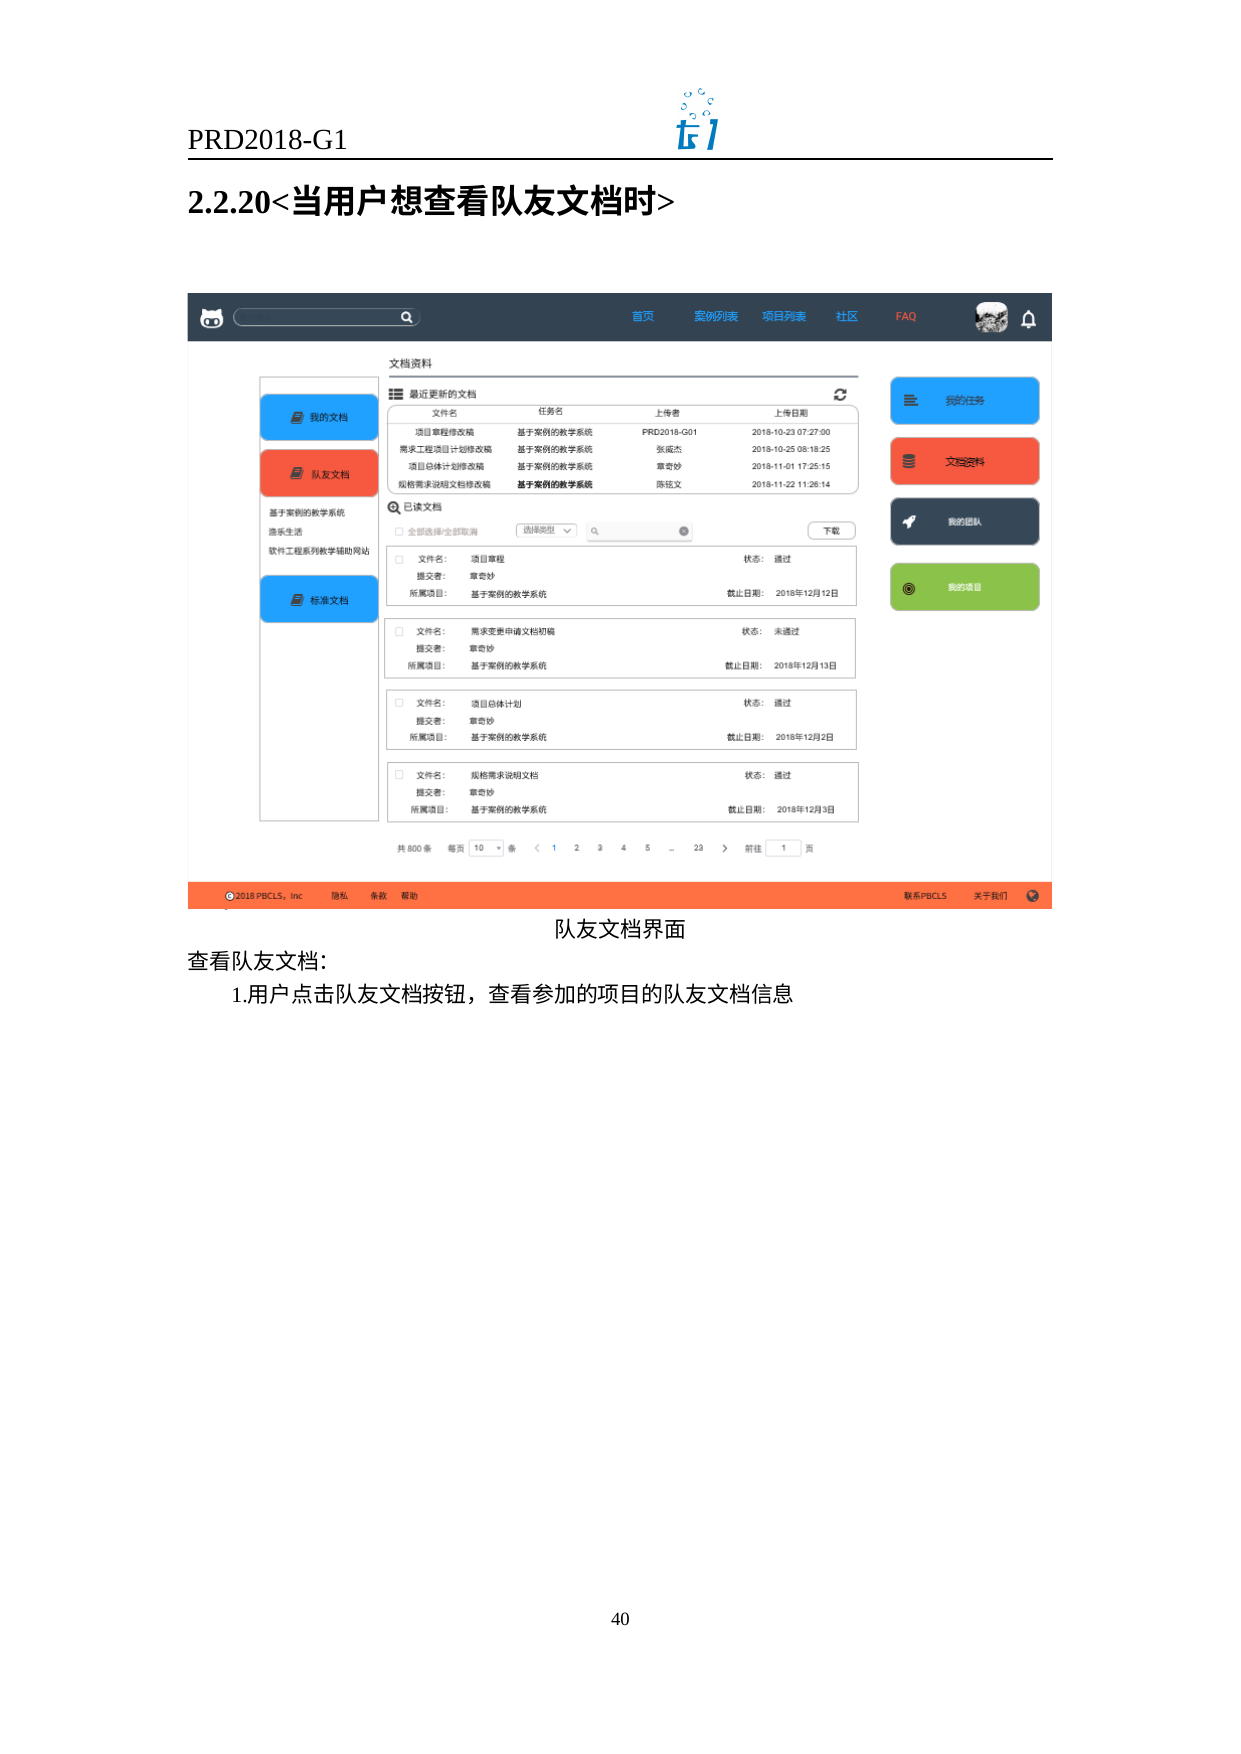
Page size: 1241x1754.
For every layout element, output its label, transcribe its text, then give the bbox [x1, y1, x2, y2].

text 1.用户点击队友文档按钮，查看参加的项目的队友文档信息 [187, 976, 1053, 1009]
text 查看队友文档： [187, 944, 1053, 976]
subtitle 2.2.20<当用户想查看队友文档时> [187, 167, 1053, 232]
picture [187, 293, 1053, 910]
picture [676, 88, 719, 150]
text 队友文档界面 [187, 911, 1053, 944]
